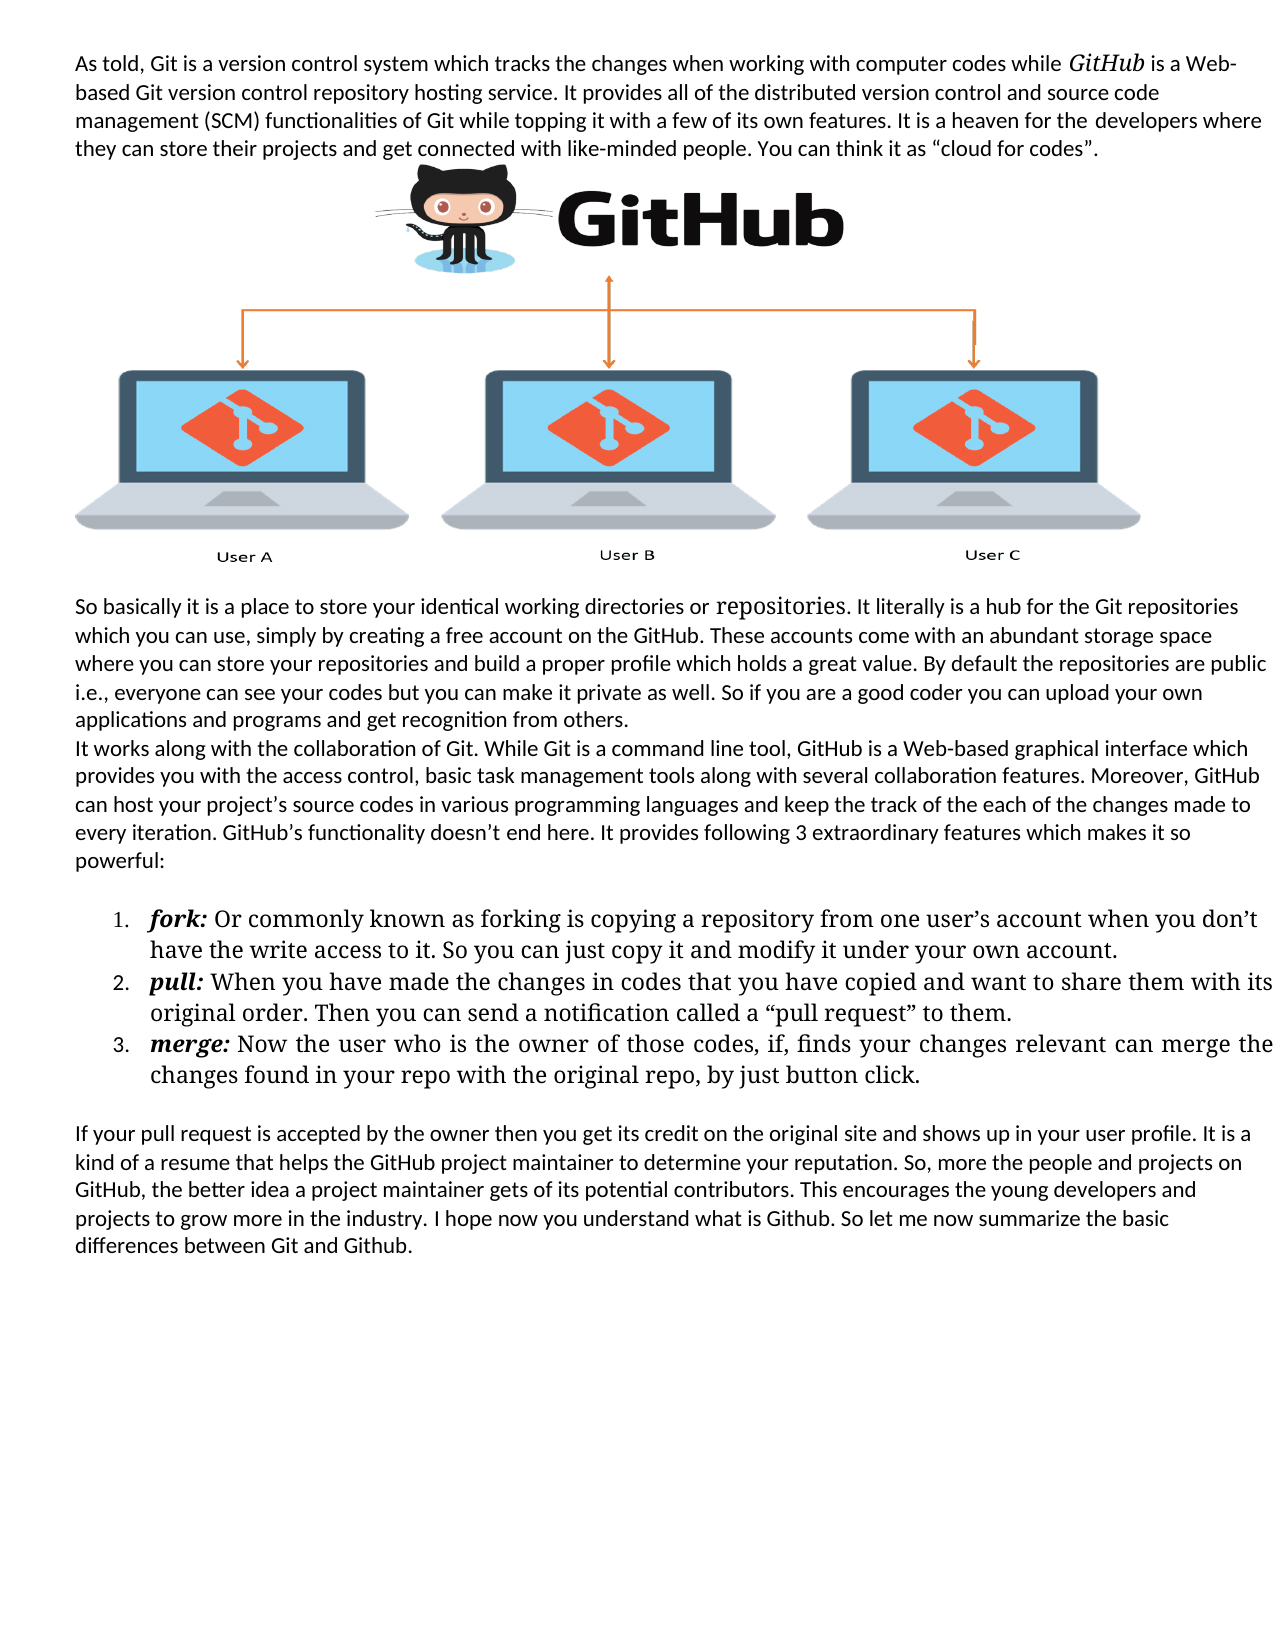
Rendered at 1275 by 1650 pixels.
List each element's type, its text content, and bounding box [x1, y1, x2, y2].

text As told, Git is a version control system which tracks the changes when working with computer codes while GitHub is a Web-based Git version control repository hosting service. It provides all of the distributed version control and source code management (SCM) functionalities of Git while topping it with a few of its own features. It is a heaven for the developers where they can store their projects and get connected with like-minded people. You can think it as “cloud for codes”. [75, 47, 1275, 162]
text If your pull request is accepted by the owner then you get its credit on the original site and shows up in your user profile. It is a kind of a resume that helps the GitHub project maintainer to determine your reputation. So, more the people and projects on GitHub, the better idea a project maintainer gets of its potential contributors. This encourages the young developers and projects to grow more in the industry. I hope now you understand what is Github. So let me now summarize the basic differences between Git and Github. [75, 1119, 1275, 1260]
list pull: When you have made the changes in codes that you have copied and want to share them with its original order. Then you can send a notification called a “pull request” to them. [112, 965, 1275, 1028]
picture [75, 162, 1141, 575]
list fork: Or commonly known as forking is copying a repository from one user’s account when you don’t have the write access to it. So you can just copy it and modify it under your own account. [112, 903, 1275, 965]
text It works along with the collaboration of Git. While Git is a command line tool, GitHub is a Web-based graphical interface which provides you with the access control, basic task management tools along with several collaboration features. Moreover, GitHub can host your project’s source codes in various programming languages and keep the track of the each of the changes made to every iteration. GitHub’s functionality doesn’t end here. It provides following 3 extraordinary features which makes it so powerful: [75, 734, 1275, 874]
text So basically it is a place to store your identical working directories or repositories. It literally is a hub for the Git repositories which you can use, simply by creating a free account on the GitHub. These accounts come with an abundant storage space where you can store your repositories and build a proper profile which holds a great value. By default the repositories are public i.e., everyone can see your codes but you can make it private as well. So if you are a good coder you can upload your own applications and programs and get recognition from others. [75, 590, 1275, 734]
list merge: Now the user who is the owner of those codes, if, finds your changes relevant can merge the changes found in your repo with the original repo, by just button click. [112, 1028, 1275, 1090]
